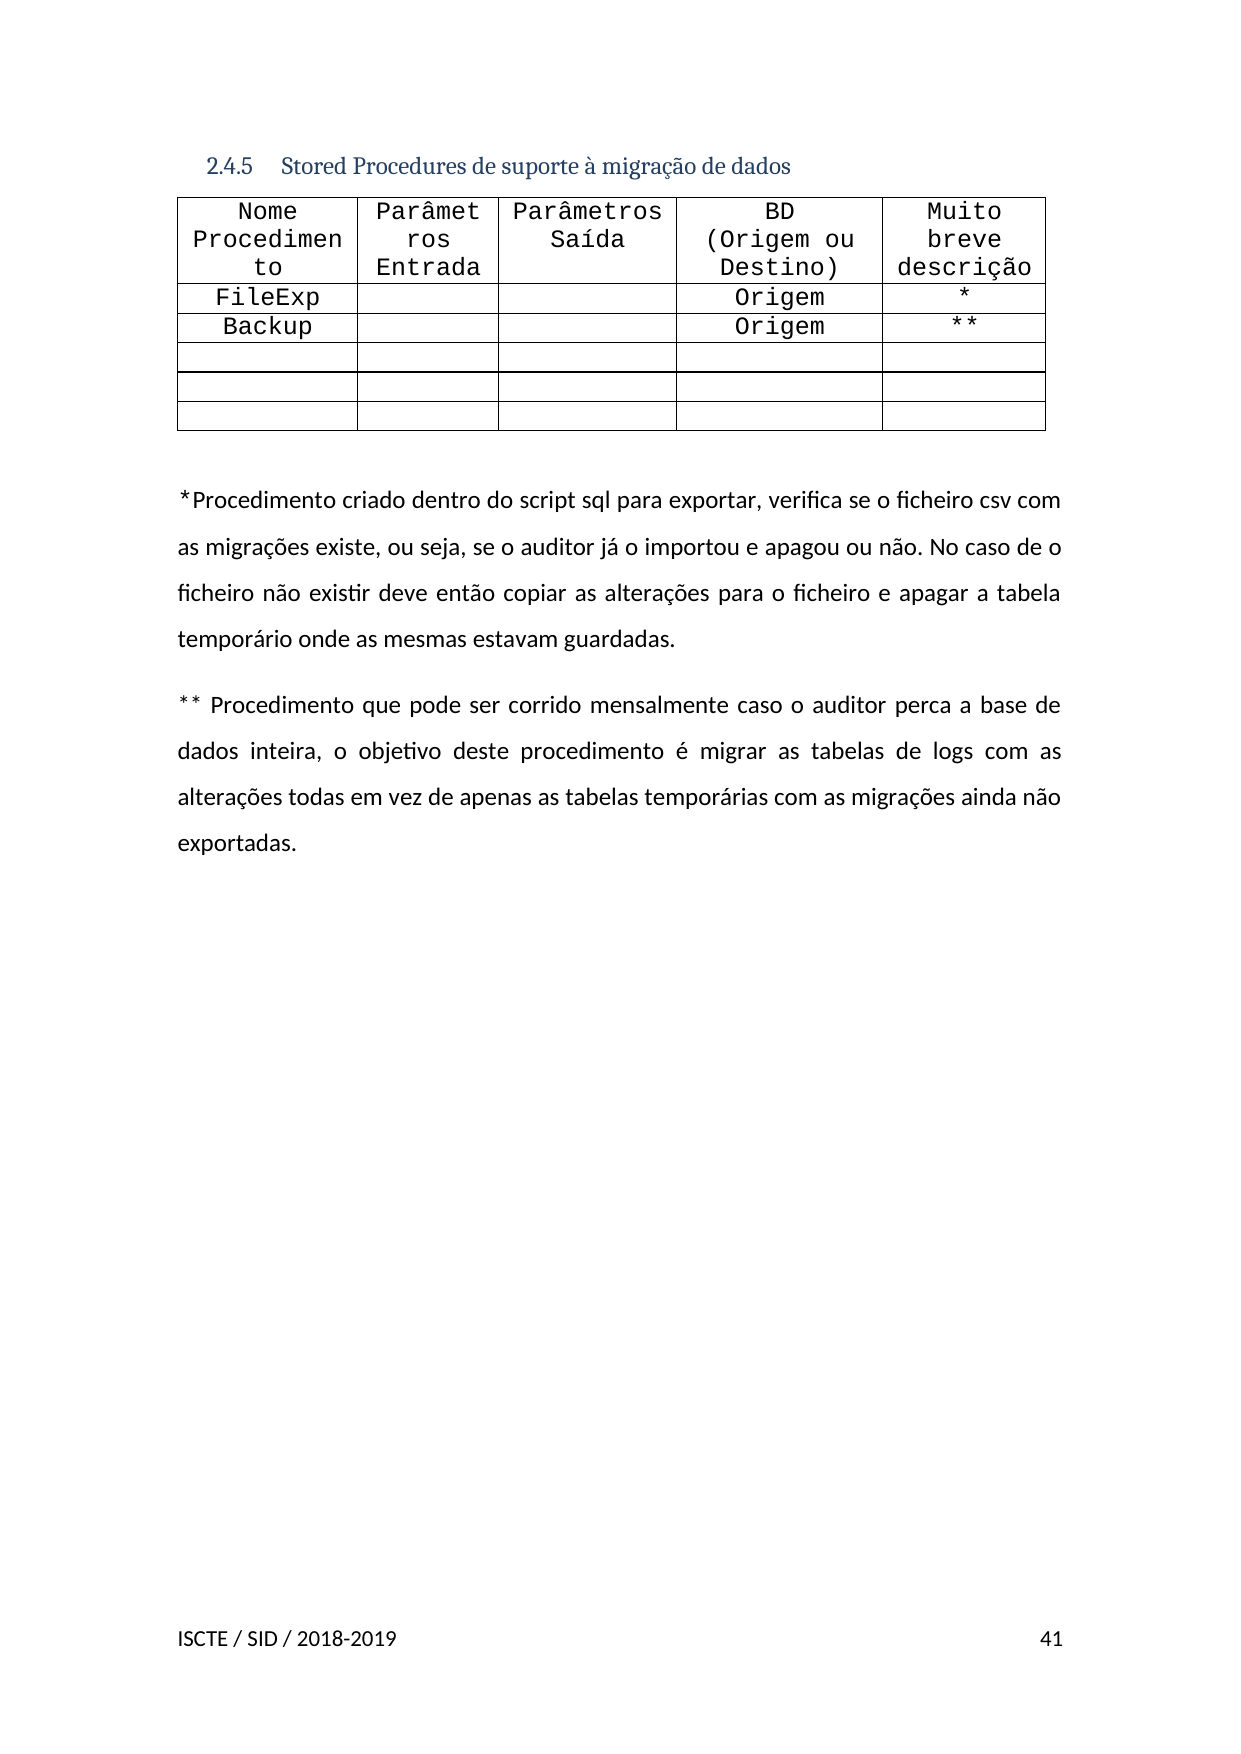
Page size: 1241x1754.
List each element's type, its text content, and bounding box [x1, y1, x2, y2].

table_cell [178, 402, 357, 430]
table_cell [499, 343, 676, 371]
table_cell [677, 402, 882, 430]
table_header Parâmetros Entrada [358, 198, 498, 283]
table_cell [499, 373, 676, 401]
table_cell [677, 373, 882, 401]
table_cell [358, 284, 498, 313]
table_cell [178, 373, 357, 401]
table_cell [883, 402, 1045, 430]
text ** Procedimento que pode ser corrido mensalmente caso o auditor perca a base de dados inteira, o objetivo deste procedimento é migrar as tabelas de logs com as alterações todas em vez de apenas as tabelas temporárias com as migrações ainda não exportadas. [177, 689, 1063, 857]
table_cell [883, 343, 1045, 371]
subtitle Stored Procedures de suporte à migração de dados [207, 152, 1063, 181]
table_cell [358, 343, 498, 371]
table_cell Origem [677, 284, 882, 313]
table_header Muito breve descrição [883, 198, 1045, 283]
table_cell FileExp [178, 284, 357, 313]
table_cell [358, 373, 498, 401]
table_cell [178, 343, 357, 371]
table_cell [499, 402, 676, 430]
table_cell Backup [178, 314, 357, 342]
table_cell ** [883, 314, 1045, 342]
table_cell Origem [677, 314, 882, 342]
text *Procedimento criado dentro do script sql para exportar, verifica se o ficheiro csv com as migrações existe, ou seja, se o auditor já o importou e apagou ou não. No caso de o ficheiro não existir deve então copiar as alterações para o ficheiro e apagar a tabela temporário onde as mesmas estavam guardadas. [177, 484, 1063, 653]
table_header BD (Origem ou Destino) [677, 198, 882, 283]
table_cell [677, 343, 882, 371]
table_cell [499, 284, 676, 313]
table_header Nome Procedimento [178, 198, 357, 283]
table_cell [358, 314, 498, 342]
table_cell * [883, 284, 1045, 313]
table_cell [358, 402, 498, 430]
table_header Parâmetros Saída [499, 198, 676, 283]
table_cell [883, 373, 1045, 401]
table_cell [499, 314, 676, 342]
